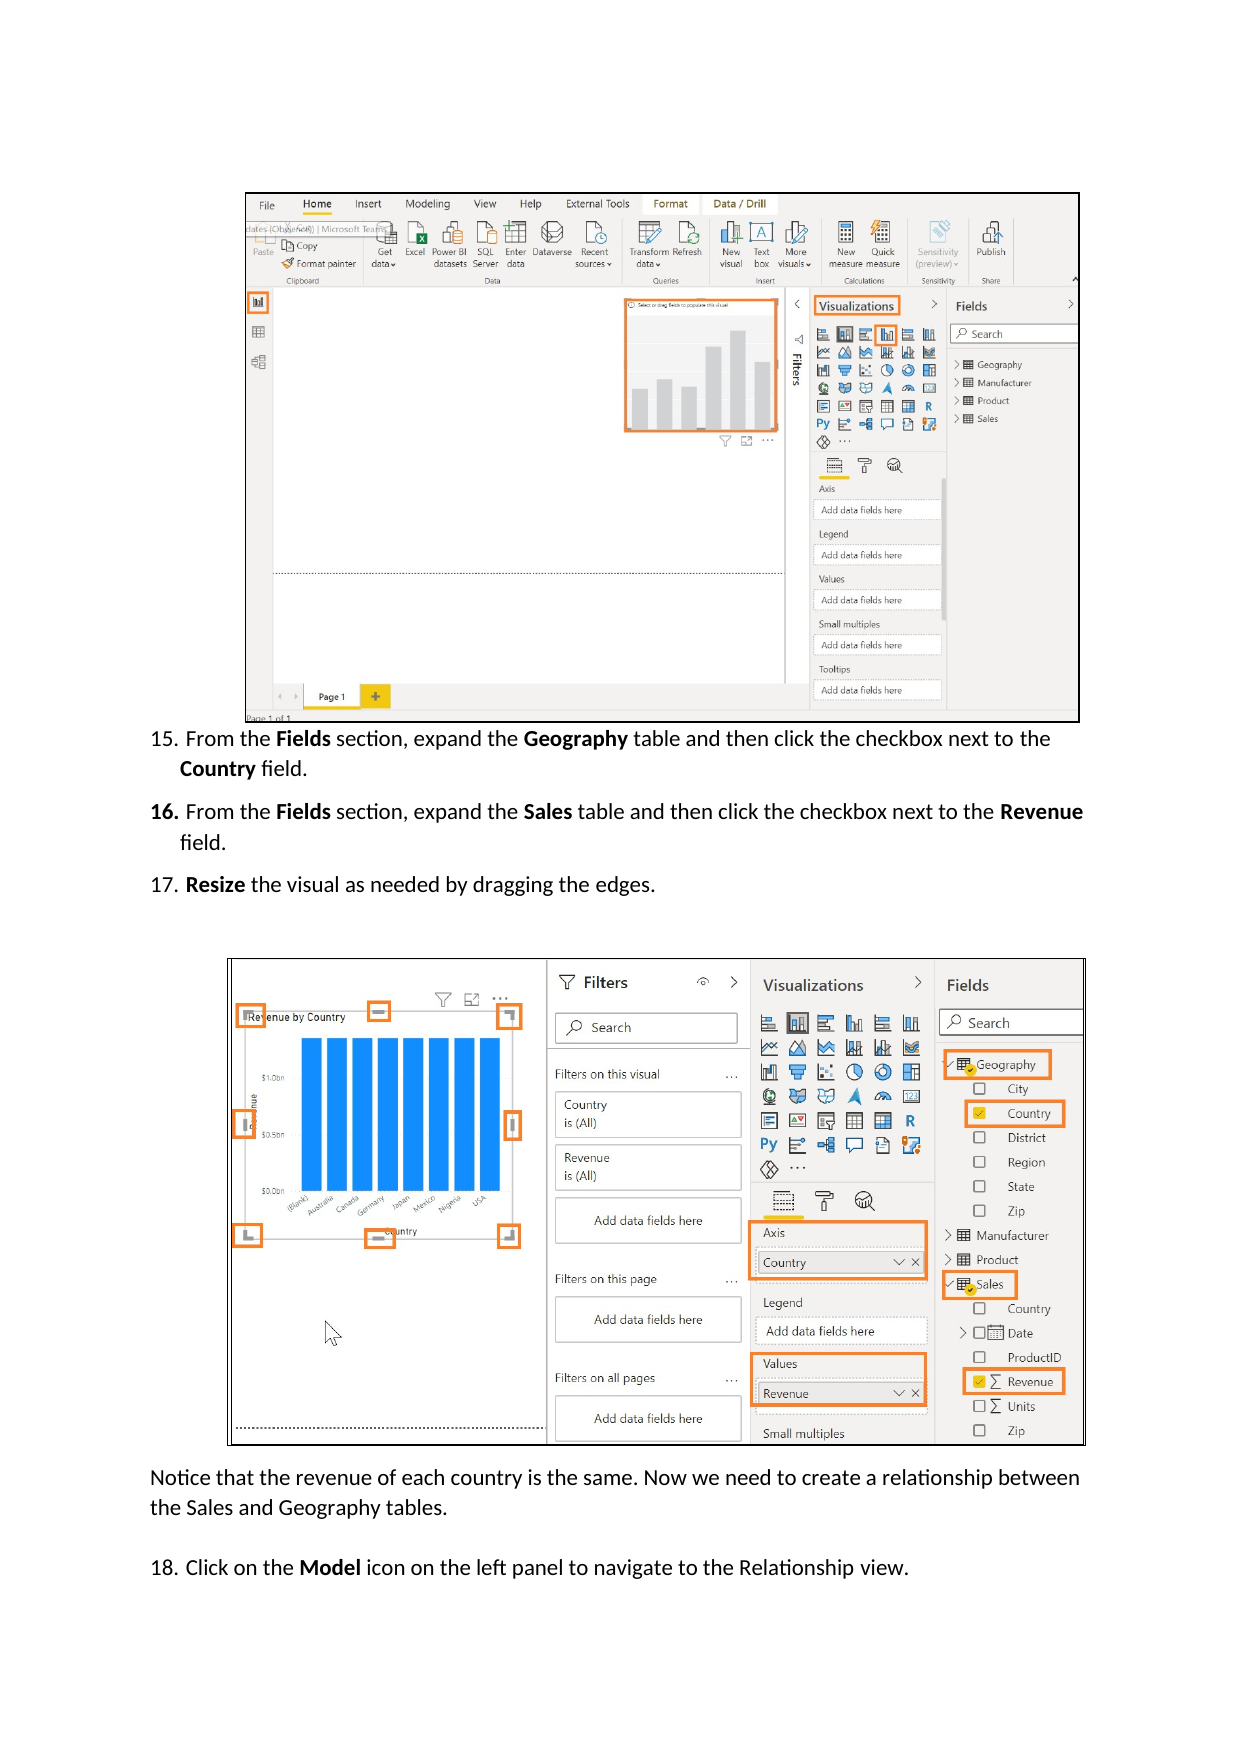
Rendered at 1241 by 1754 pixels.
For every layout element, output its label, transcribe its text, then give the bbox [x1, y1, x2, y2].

list From the Fields section, expand the Geography table and then click the checkbox next to the [150, 724, 1121, 752]
text field. [180, 828, 1121, 856]
picture [232, 959, 1083, 968]
text Country field. [180, 754, 1121, 782]
list Click on the Model icon on the left panel to navigate to the Relationship view. [150, 1553, 1121, 1581]
text Notice that the revenue of each country is the same. Now we need to create a relationship between the Sales and Geography tables. [150, 968, 1084, 1521]
list Resize the visual as needed by dragging the edges. [150, 870, 1121, 898]
list From the Fields section, expand the Sales table and then click the checkbox next to the Revenue [150, 797, 1121, 825]
picture [246, 194, 1078, 721]
